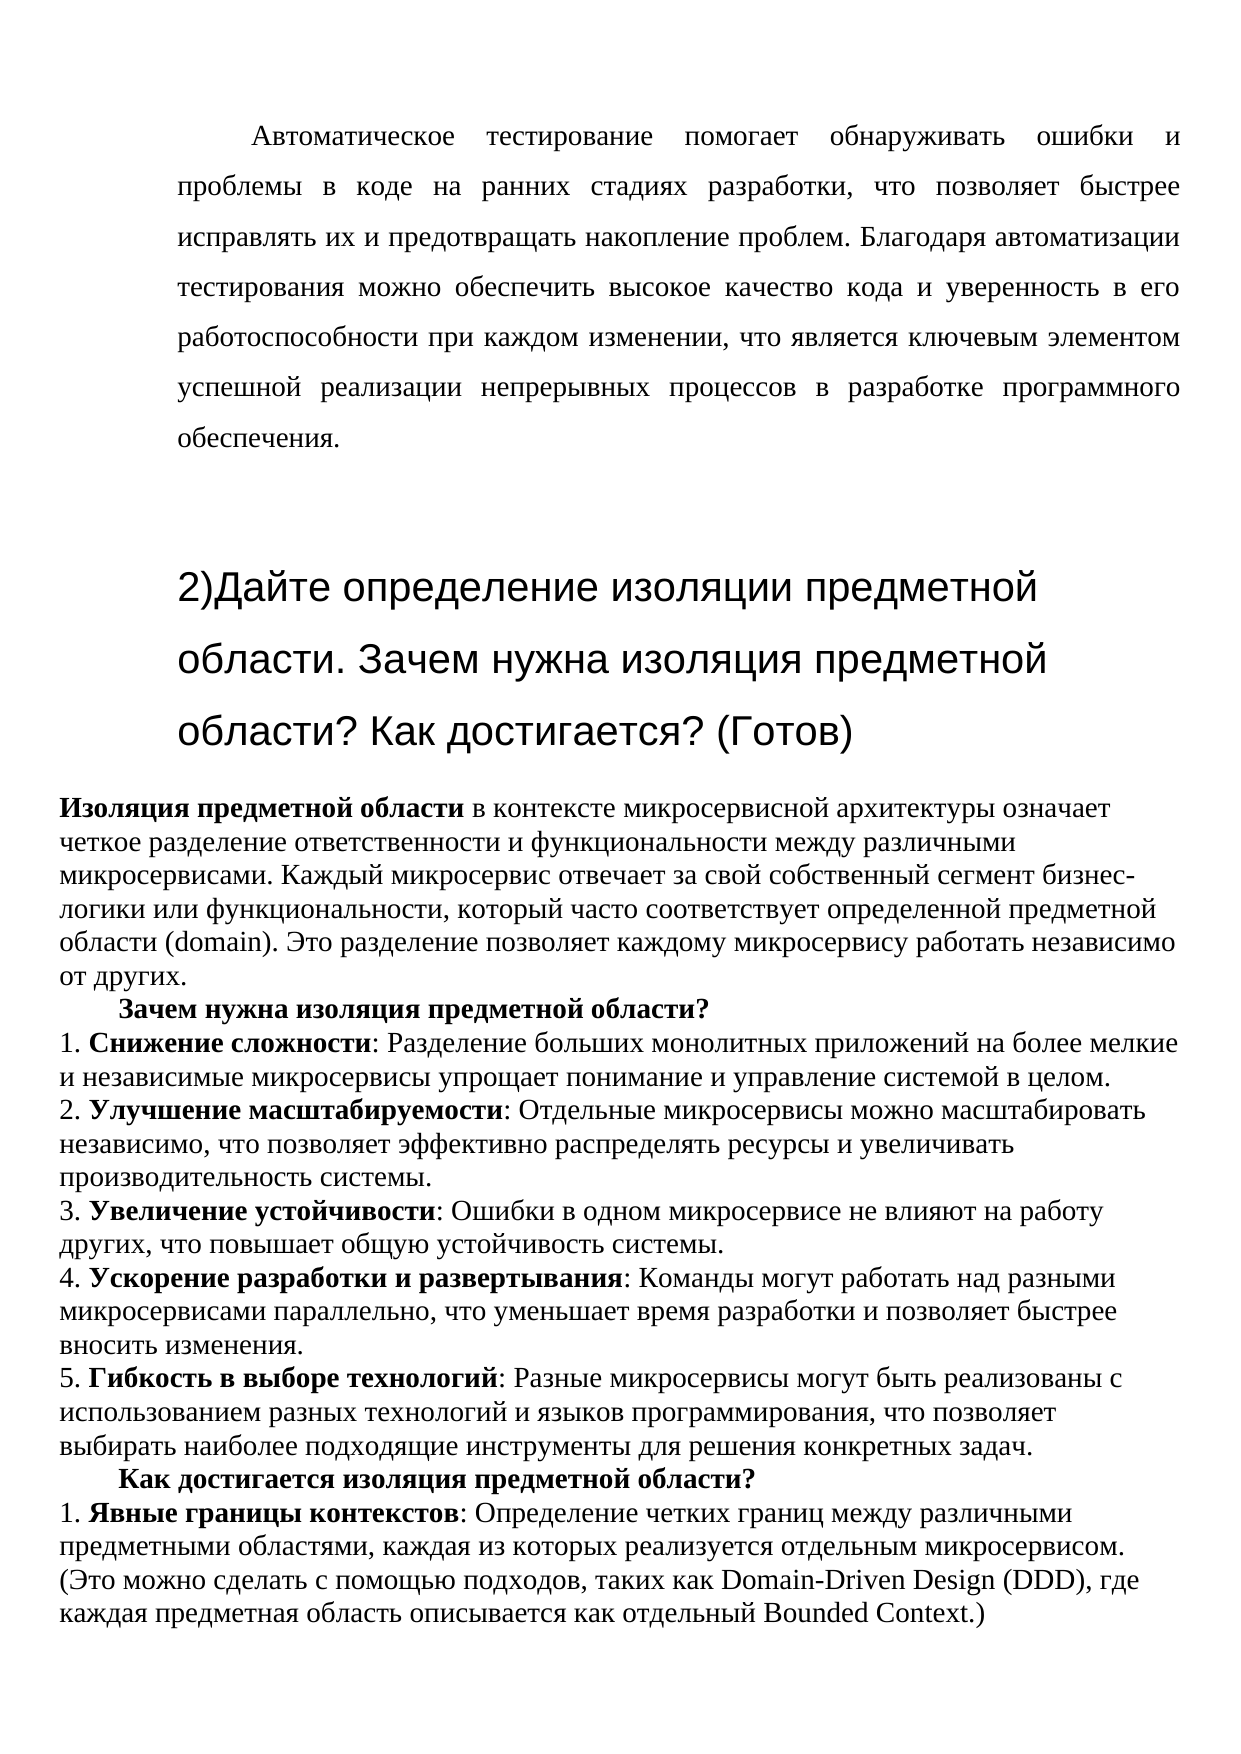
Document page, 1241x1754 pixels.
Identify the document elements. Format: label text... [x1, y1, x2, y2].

text Как достигается изоляция предметной области? [59, 1461, 1181, 1495]
text 3. Увеличение устойчивости: Ошибки в одном микросервисе не влияют на работу других, что повышает общую устойчивость системы. [59, 1193, 1181, 1260]
text 5. Гибкость в выборе технологий: Разные микросервисы могут быть реализованы с использованием разных технологий и языков программирования, что позволяет выбирать наиболее подходящие инструменты для решения конкретных задач. [59, 1361, 1181, 1461]
text 4. Ускорение разработки и развертывания: Команды могут работать над разными микросервисами параллельно, что уменьшает время разработки и позволяет быстрее вносить изменения. [59, 1260, 1181, 1361]
text 1. Явные границы контекстов: Определение четких границ между различными предметными областями, каждая из которых реализуется отдельным микросервисом. (Это можно сделать с помощью подходов, таких как Domain-Driven Design (DDD), где каждая предметная область описывается как отдельный Bounded Context.) [59, 1495, 1181, 1629]
text Изоляция предметной области в контексте микросервисной архитектуры означает четкое разделение ответственности и функциональности между различными микросервисами. Каждый микросервис отвечает за свой собственный сегмент бизнес-логики или функциональности, который часто соответствует определенной предметной области (domain). Это разделение позволяет каждому микросервису работать независимо от других. [59, 790, 1181, 992]
text Зачем нужна изоляция предметной области? [59, 992, 1181, 1025]
text 2. Улучшение масштабируемости: Отдельные микросервисы можно масштабировать независимо, что позволяет эффективно распределять ресурсы и увеличивать производительность системы. [59, 1092, 1181, 1193]
text 1. Снижение сложности: Разделение больших монолитных приложений на более мелкие и независимые микросервисы упрощает понимание и управление системой в целом. [59, 1025, 1181, 1092]
text Автоматическое тестирование помогает обнаруживать ошибки и проблемы в коде на ранних стадиях разработки, что позволяет быстрее исправлять их и предотвращать накопление проблем. Благодаря автоматизации тестирования можно обеспечить высокое качество кода и уверенность в его работоспособности при каждом изменении, что является ключевым элементом успешной реализации непрерывных процессов в разработке программного обеспечения. [177, 118, 1181, 453]
subtitle 2)Дайте определение изоляции предметной области. Зачем нужна изоляция предметной области? Как достигается? (Готов) [177, 562, 1181, 754]
